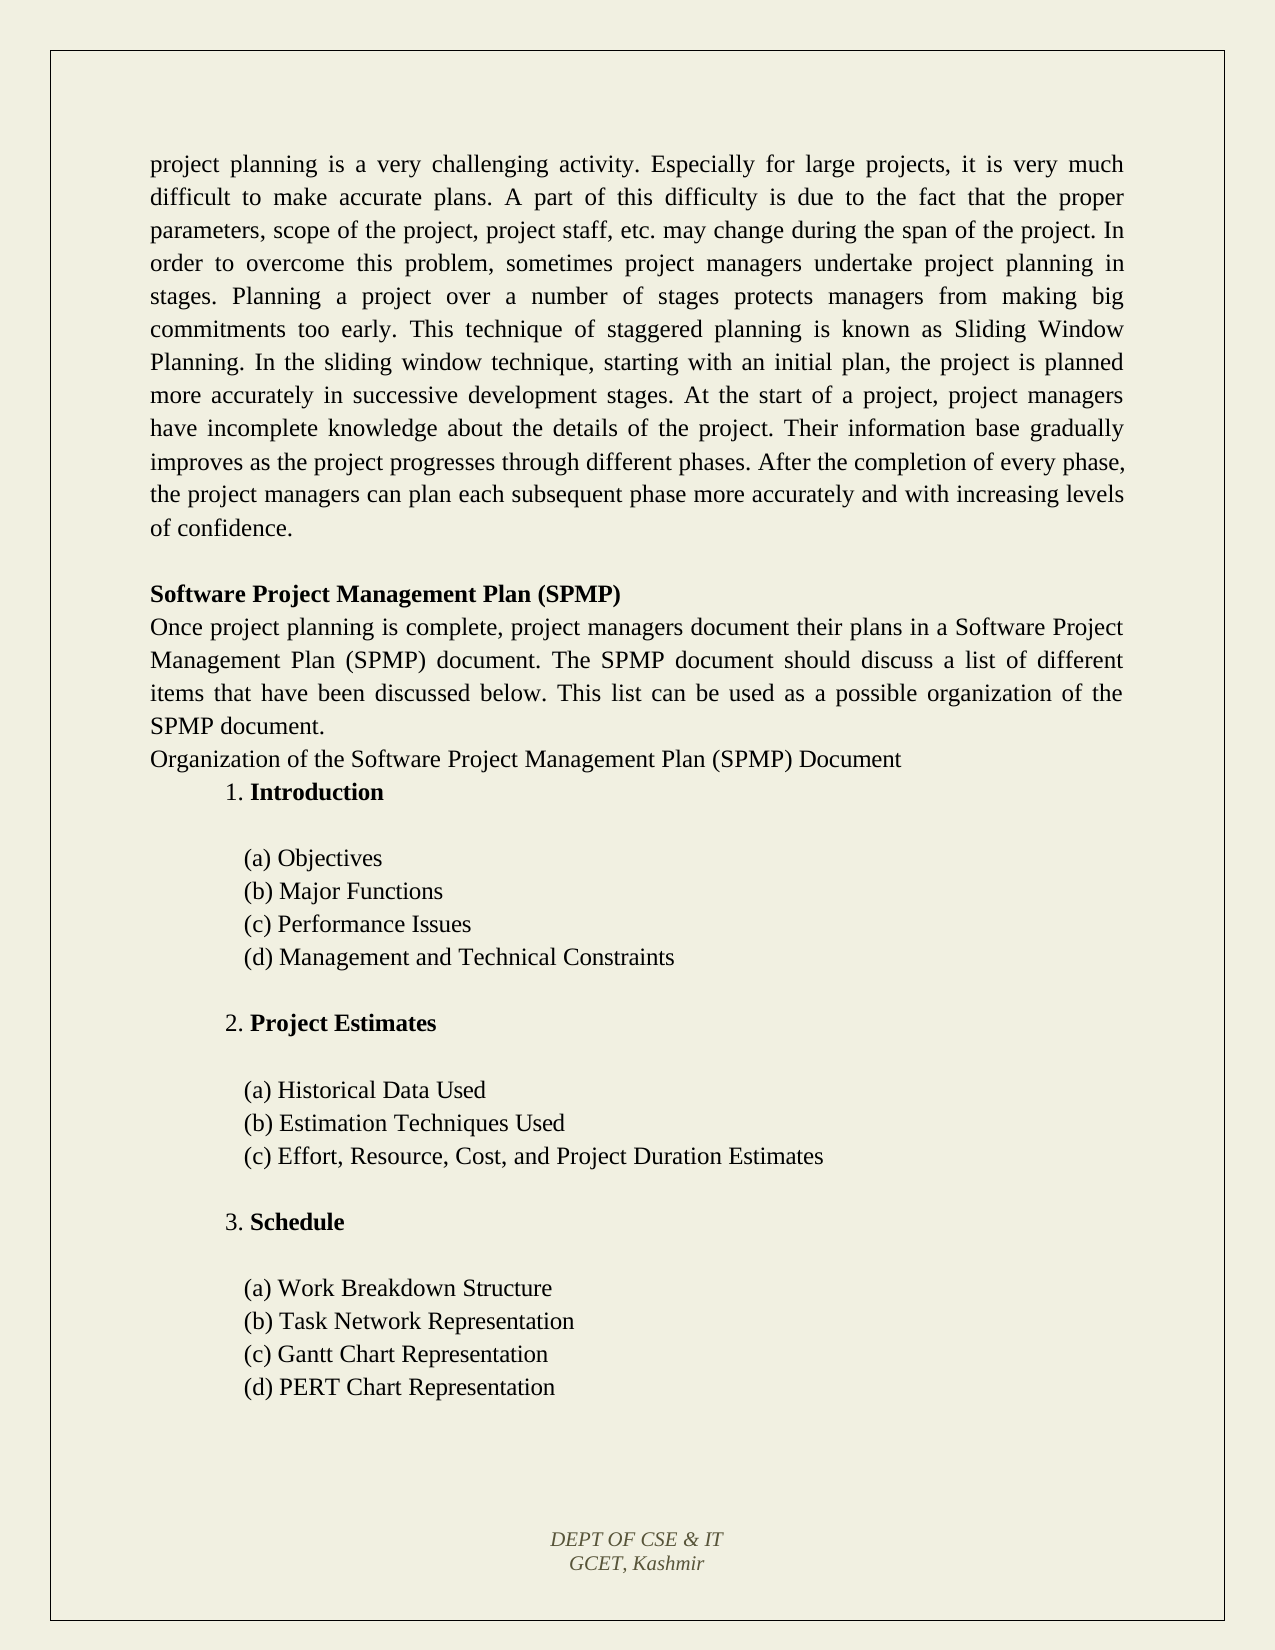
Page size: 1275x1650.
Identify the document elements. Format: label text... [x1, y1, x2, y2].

subtitle Introduction [225, 777, 1162, 806]
list Objectives [244, 843, 1162, 872]
list PERT Chart Representation [244, 1372, 1162, 1401]
list Estimation Techniques Used [244, 1108, 1162, 1136]
list Work Breakdown Structure [244, 1273, 1162, 1302]
text Once project planning is complete, project managers document their plans in a Software Project Management Plan (SPMP) document. The SPMP document should discuss a list of different items that have been discussed below. This list can be used as a possible organization of the SPMP document. [150, 612, 1125, 739]
list Effort, Resource, Cost, and Project Duration Estimates [244, 1141, 1162, 1169]
text GCET, Kashmir [113, 1551, 1162, 1575]
list Task Network Representation [244, 1306, 1162, 1335]
subtitle Schedule [225, 1207, 1162, 1236]
subtitle Project Estimates [225, 1008, 1162, 1037]
text DEPT OF CSE & IT [112, 1526, 1162, 1551]
list Gantt Chart Representation [244, 1339, 1162, 1368]
list Major Functions [244, 876, 1162, 905]
list Management and Technical Constraints [244, 942, 1162, 971]
subtitle Software Project Management Plan (SPMP) [150, 579, 1162, 608]
list Performance Issues [244, 909, 1162, 938]
text Organization of the Software Project Management Plan (SPMP) Document [150, 744, 1162, 773]
list Historical Data Used [244, 1075, 1162, 1103]
text project planning is a very challenging activity. Especially for large projects, it is very much difficult to make accurate plans. A part of this difficulty is due to the fact that the proper parameters, scope of the project, project staff, etc. may change during the span of the project. In order to overcome this problem, sometimes project managers undertake project planning in stages. Planning a project over a number of stages protects managers from making big commitments too early. This technique of staggered planning is known as Sliding Window Planning. In the sliding window technique, starting with an initial plan, the project is planned more accurately in successive development stages. At the start of a project, project managers have incomplete knowledge about the details of the project. Their information base gradually improves as the project progresses through different phases. After the completion of every phase, the project managers can plan each subsequent phase more accurately and with increasing levels of confidence. [150, 149, 1125, 541]
